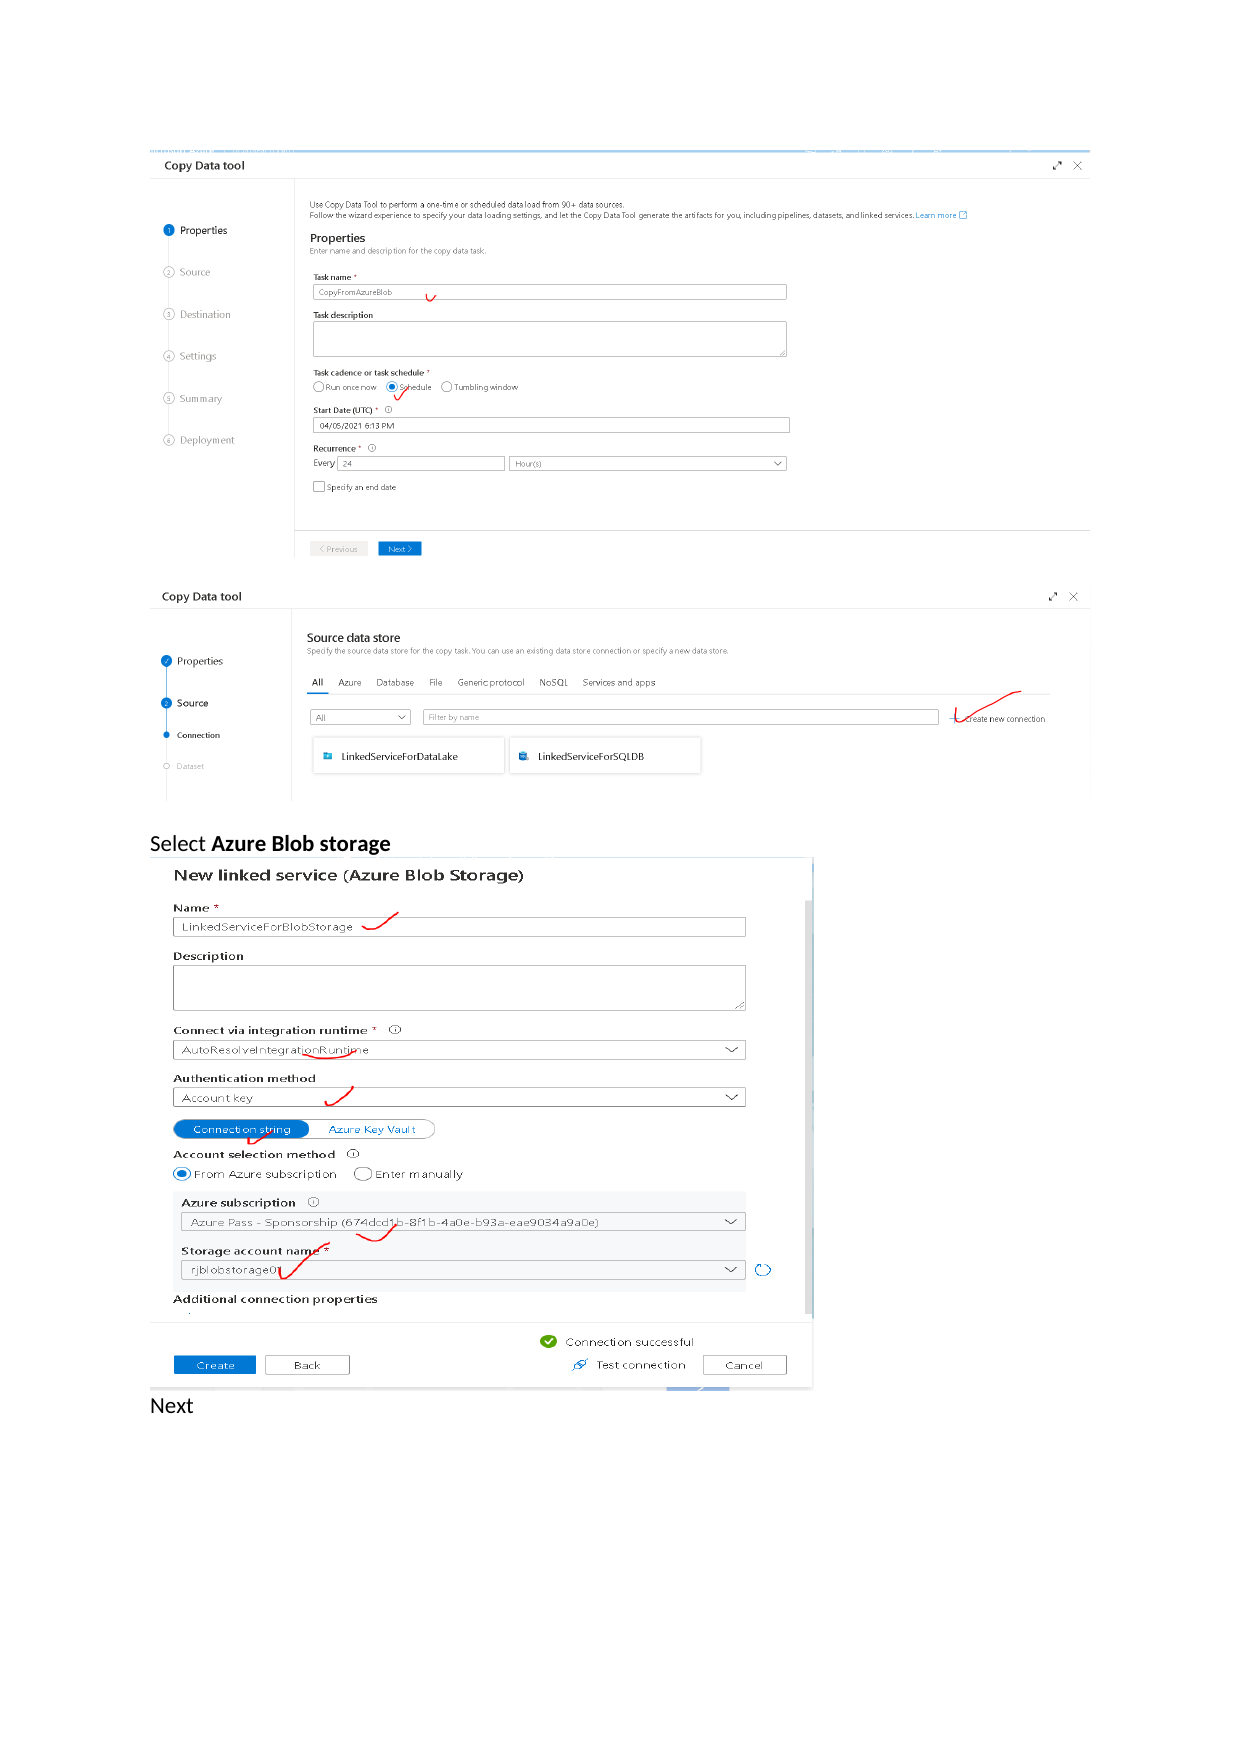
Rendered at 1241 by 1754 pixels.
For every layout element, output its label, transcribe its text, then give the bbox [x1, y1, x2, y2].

picture [150, 150, 1091, 558]
text Next [150, 1391, 1090, 1419]
picture [150, 857, 814, 1391]
picture [150, 586, 1091, 801]
text Select Azure Blob storage [150, 829, 1090, 857]
